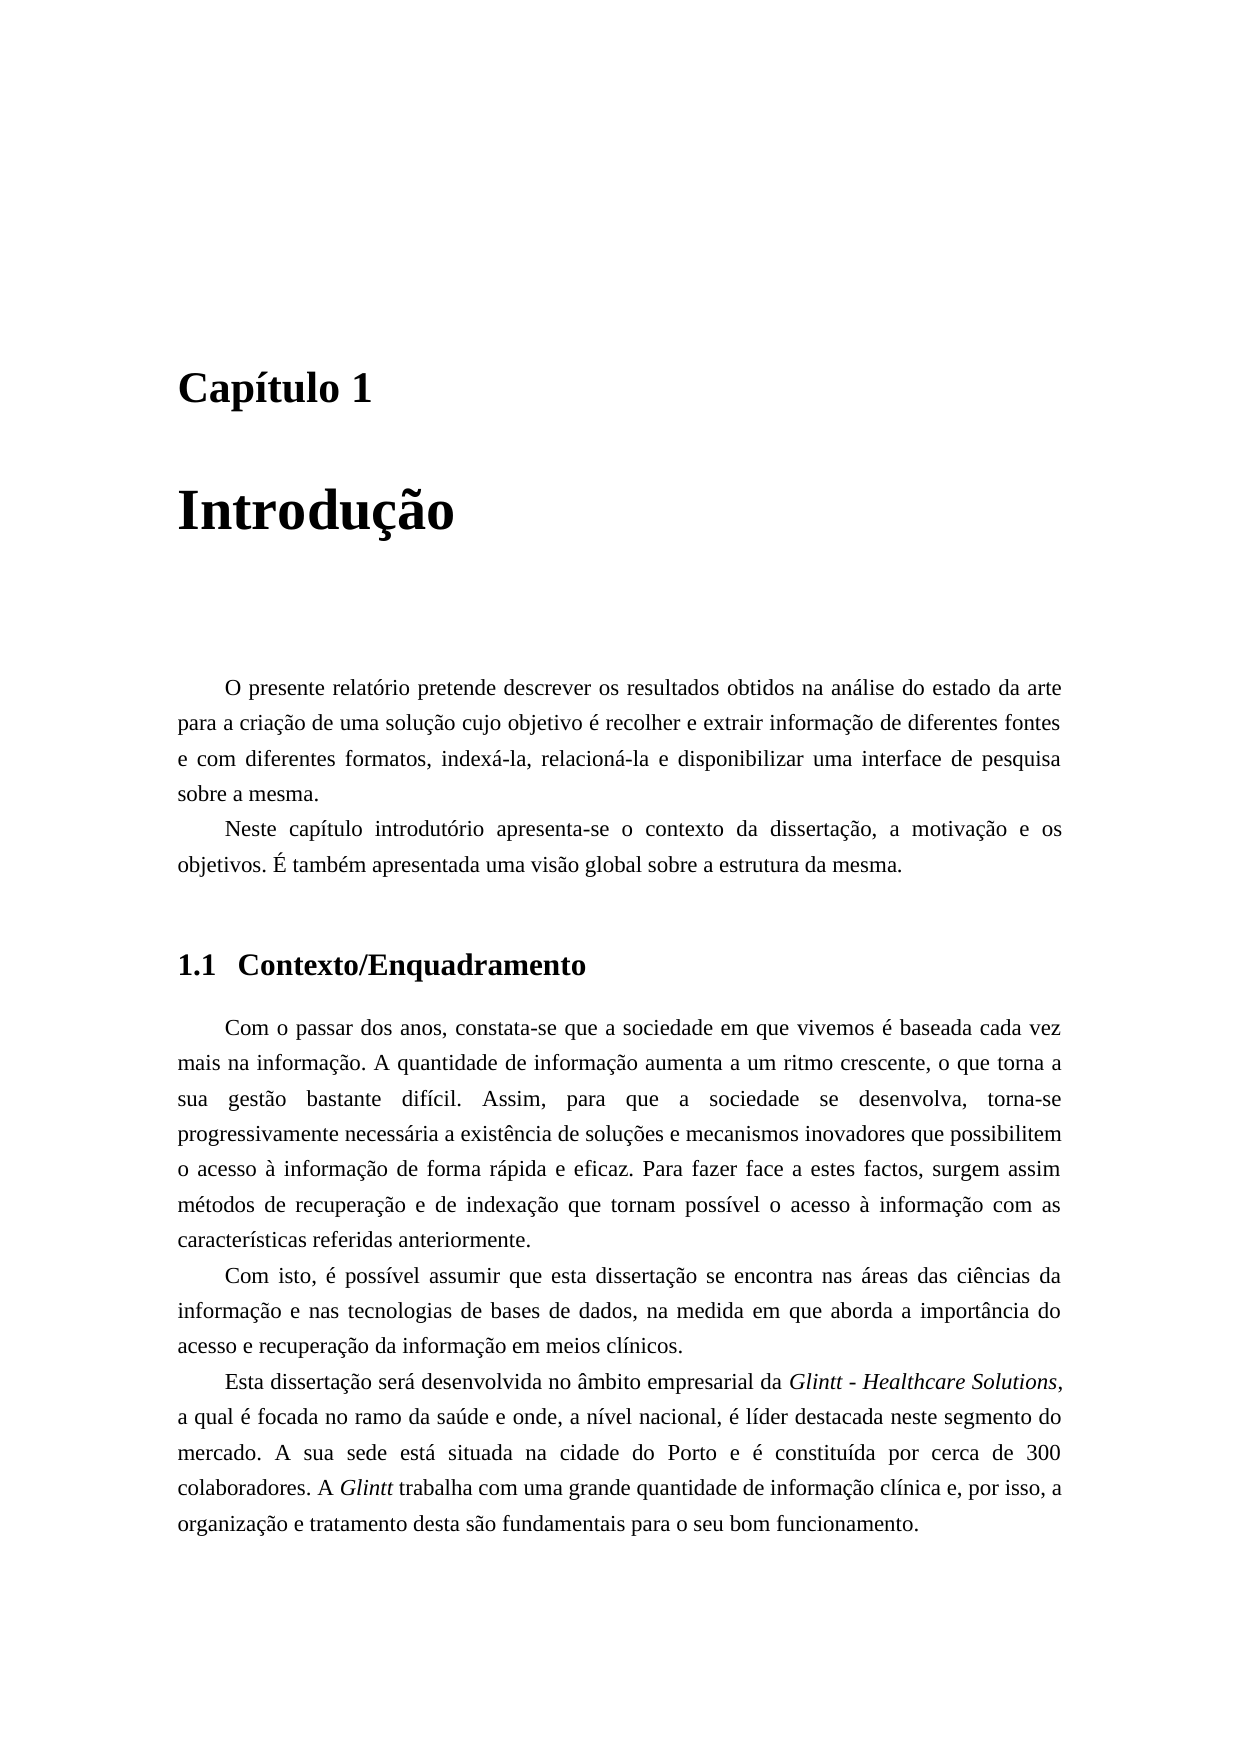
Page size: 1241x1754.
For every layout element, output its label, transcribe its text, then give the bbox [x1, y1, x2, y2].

text Esta dissertação será desenvolvida no âmbito empresarial da Glintt - Healthcare Solutions, a qual é focada no ramo da saúde e onde, a nível nacional, é líder destacada neste segmento do mercado. A sua sede está situada na cidade do Porto e é constituída por cerca de 300 colaboradores. A Glintt trabalha com uma grande quantidade de informação clínica e, por isso, a organização e tratamento desta são fundamentais para o seu bom funcionamento. [177, 1361, 1063, 1538]
text Com isto, é possível assumir que esta dissertação se encontra nas áreas das ciências da informação e nas tecnologias de bases de dados, na medida em que aborda a importância do acesso e recuperação da informação em meios clínicos. [177, 1255, 1063, 1361]
subtitle Contexto/Enquadramento [177, 946, 1063, 982]
text Neste capítulo introdutório apresenta-se o contexto da dissertação, a motivação e os objetivos. É também apresentada uma visão global sobre a estrutura da mesma. [177, 808, 1063, 879]
text Com o passar dos anos, constata-se que a sociedade em que vivemos é baseada cada vez mais na informação. A quantidade de informação aumenta a um ritmo crescente, o que torna a sua gestão bastante difícil. Assim, para que a sociedade se desenvolva, torna-se progressivamente necessária a existência de soluções e mecanismos inovadores que possibilitem o acesso à informação de forma rápida e eficaz. Para fazer face a estes factos, surgem assim métodos de recuperação e de indexação que tornam possível o acesso à informação com as características referidas anteriormente. [177, 1007, 1063, 1255]
text O presente relatório pretende descrever os resultados obtidos na análise do estado da arte para a criação de uma solução cujo objetivo é recolher e extrair informação de diferentes fontes e com diferentes formatos, indexá-la, relacioná-la e disponibilizar uma interface de pesquisa sobre a mesma. [177, 667, 1063, 808]
subtitle Capítulo 1 [177, 362, 1063, 412]
subtitle Introdução [177, 475, 1063, 542]
